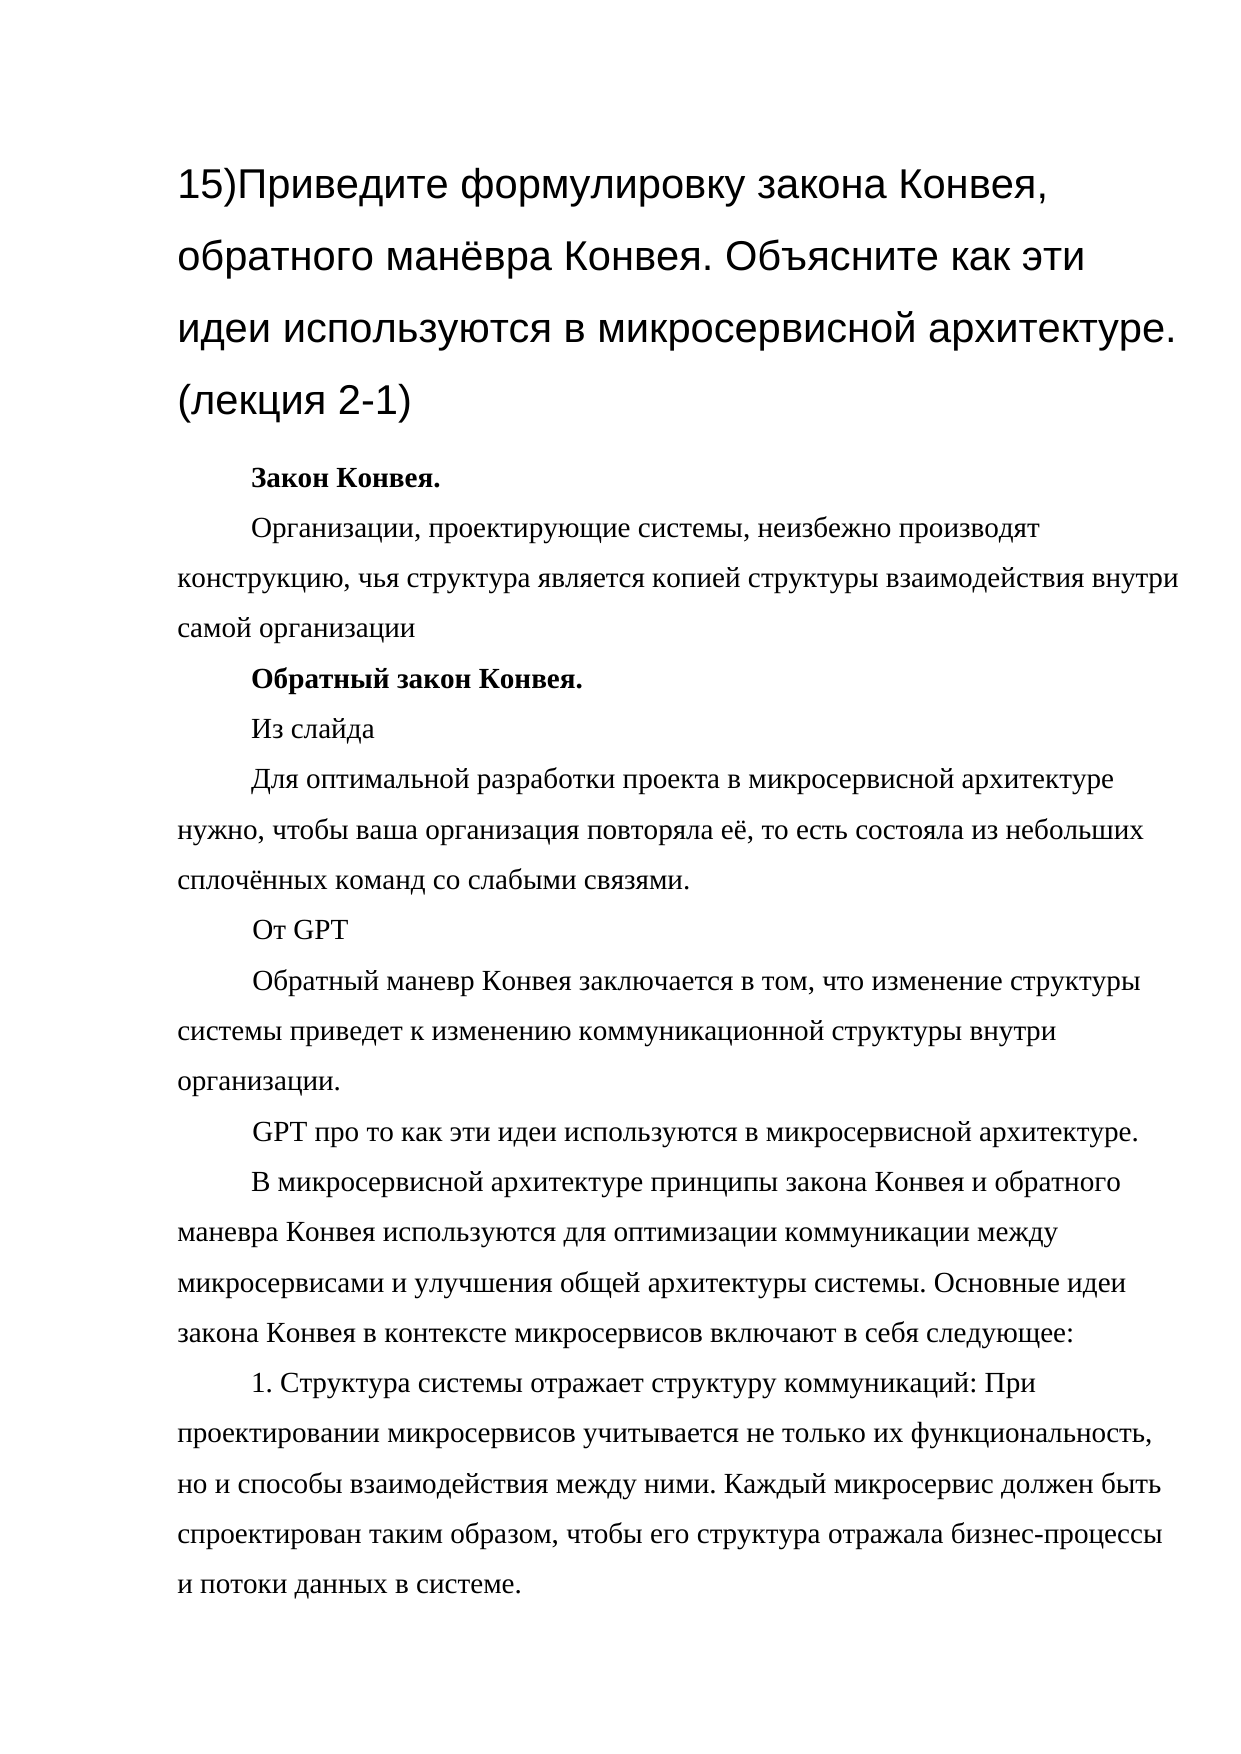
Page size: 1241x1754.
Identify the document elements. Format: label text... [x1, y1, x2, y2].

subtitle 15)Приведите формулировку закона Конвея, обратного манёвра Конвея. Объясните как эти идеи используются в микросервисной архитектуре. (лекция 2-1) [177, 160, 1181, 423]
text Организации, проектирующие системы, неизбежно производят конструкцию, чья структура является копией структуры взаимодействия внутри самой организации [177, 510, 1181, 644]
text GPT про то как эти идеи используются в микросервисной архитектуре. [177, 1114, 1181, 1147]
text От GPT [177, 912, 1181, 946]
text Из слайда [177, 711, 1181, 745]
text Для оптимальной разработки проекта в микросервисной архитектуре нужно, чтобы ваша организация повторяла её, то есть состояла из небольших сплочённых команд со слабыми связями. [177, 762, 1181, 896]
text Обратный закон Конвея. [177, 661, 1181, 694]
text 1. Структура системы отражает структуру коммуникаций: При проектировании микросервисов учитывается не только их функциональность, но и способы взаимодействия между ними. Каждый микросервис должен быть спроектирован таким образом, чтобы его структура отражала бизнес-процессы и потоки данных в системе. [177, 1365, 1181, 1600]
text Обратный маневр Конвея заключается в том, что изменение структуры системы приведет к изменению коммуникационной структуры внутри организации. [177, 963, 1181, 1097]
text В микросервисной архитектуре принципы закона Конвея и обратного маневра Конвея используются для оптимизации коммуникации между микросервисами и улучшения общей архитектуры системы. Основные идеи закона Конвея в контексте микросервисов включают в себя следующее: [177, 1164, 1181, 1348]
text Закон Конвея. [177, 460, 1181, 493]
